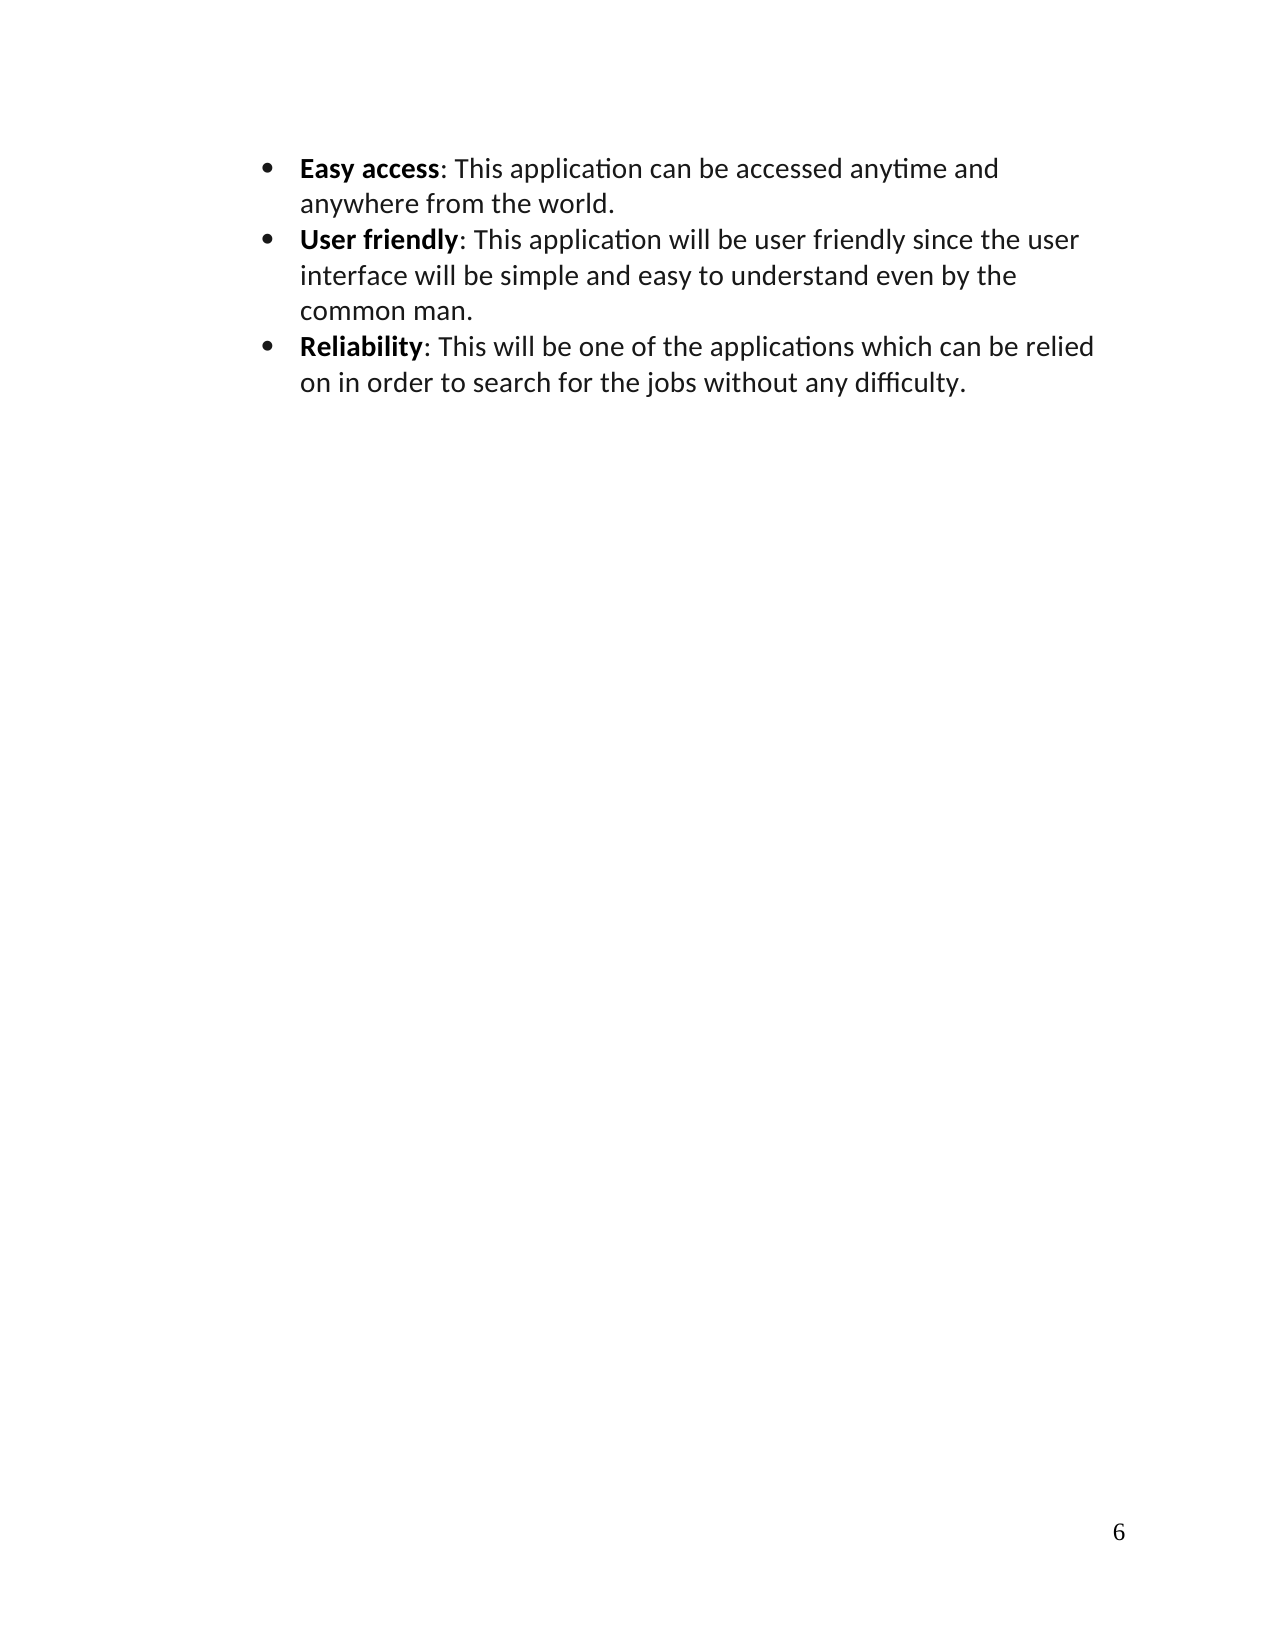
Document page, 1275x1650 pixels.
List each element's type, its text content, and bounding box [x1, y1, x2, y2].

list Easy access: This application can be accessed anytime and anywhere from the world. [262, 150, 1125, 221]
list Reliability: This will be one of the applications which can be relied on in order to search for the jobs without any difficulty. [262, 328, 1125, 399]
list User friendly: This application will be user friendly since the user interface will be simple and easy to understand even by the common man. [262, 221, 1125, 328]
